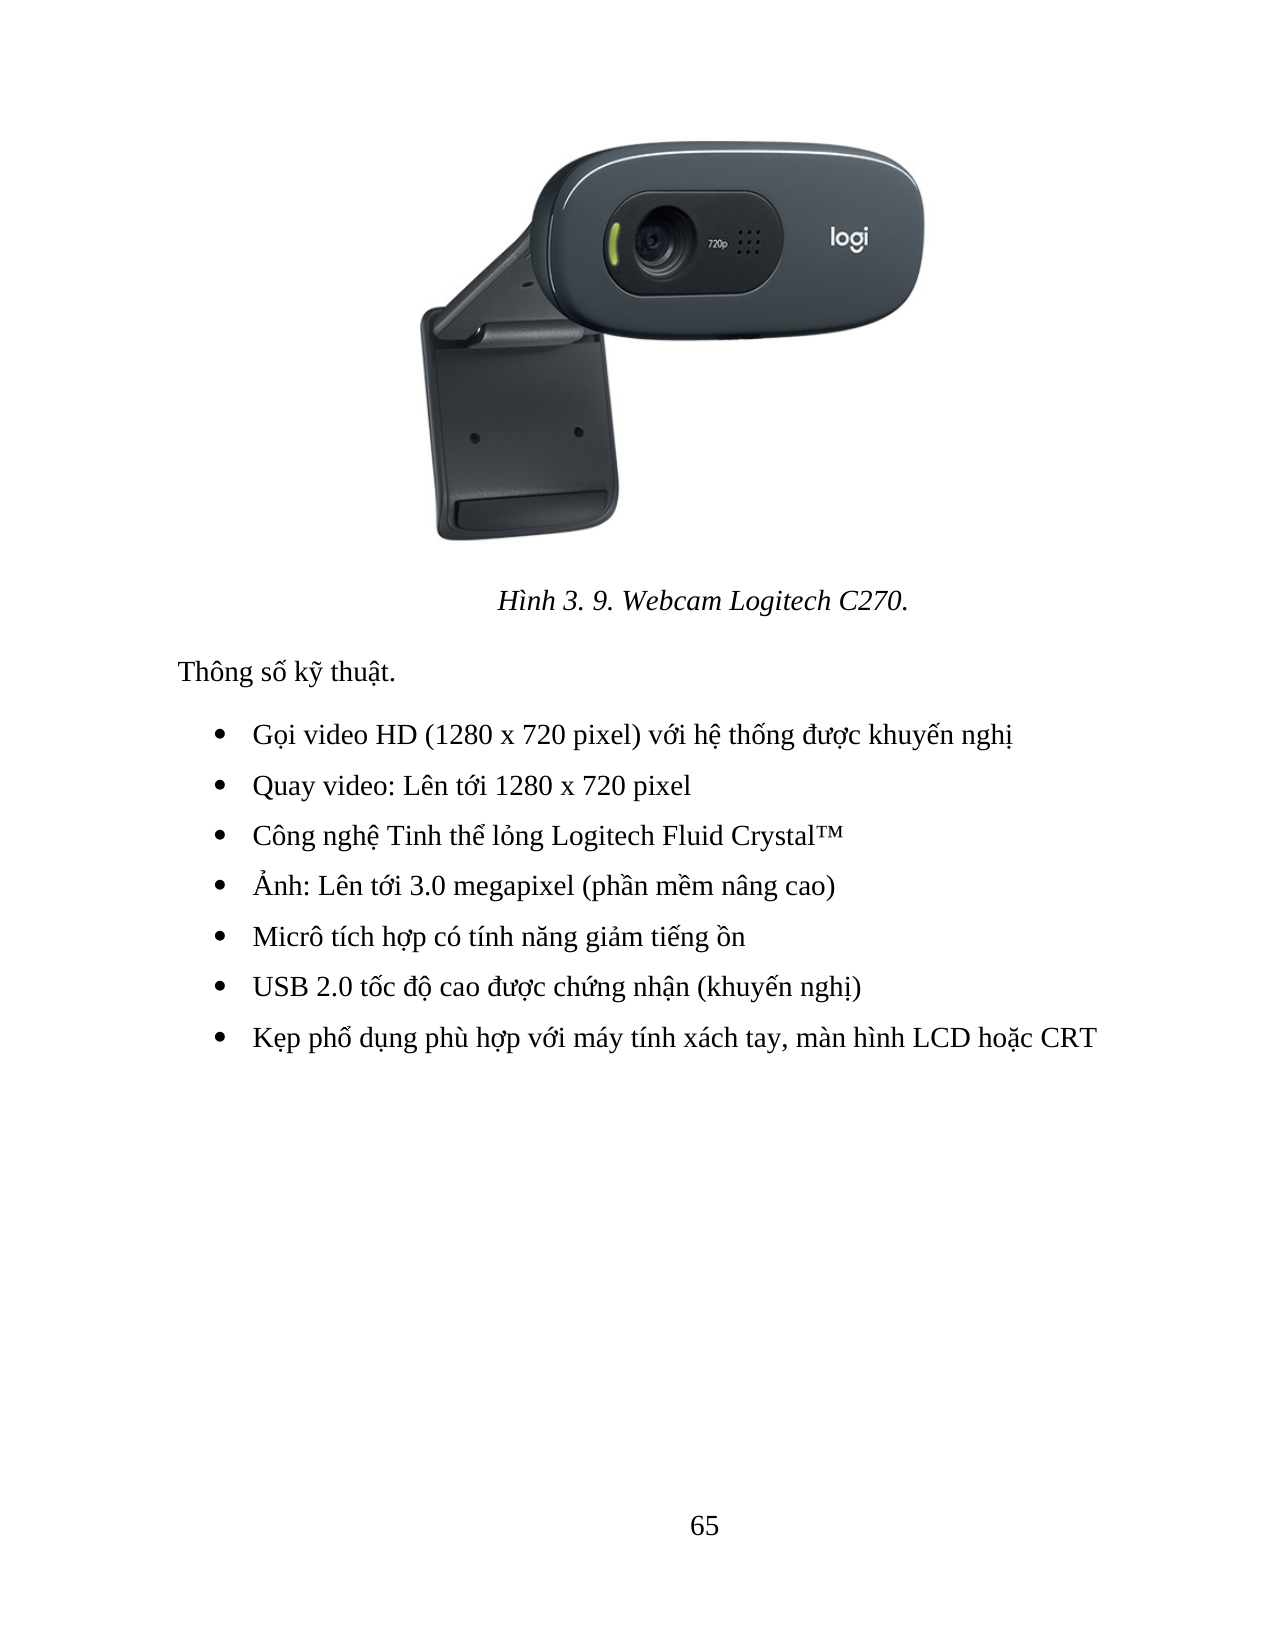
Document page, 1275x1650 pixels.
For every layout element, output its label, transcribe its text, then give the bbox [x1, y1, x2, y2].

picture [341, 118, 993, 554]
list Gọi video HD (1280 x 720 pixel) với hệ thống được khuyến nghị [215, 717, 1157, 751]
list USB 2.0 tốc độ cao được chứng nhận (khuyến nghị) [215, 969, 1157, 1003]
list Công nghệ Tinh thể lỏng Logitech Fluid Crystal™ [215, 818, 1157, 852]
list Kẹp phổ dụng phù hợp với máy tính xách tay, màn hình LCD hoặc CRT [215, 1020, 1157, 1053]
text Thông số kỹ thuật. [177, 654, 1157, 688]
list Micrô tích hợp có tính năng giảm tiếng ồn [215, 919, 1157, 953]
list Quay video: Lên tới 1280 x 720 pixel [215, 768, 1157, 801]
list Ảnh: Lên tới 3.0 megapixel (phần mềm nâng cao) [215, 868, 1157, 902]
text Hình 3. 9. Webcam Logitech C270. [177, 583, 1157, 617]
